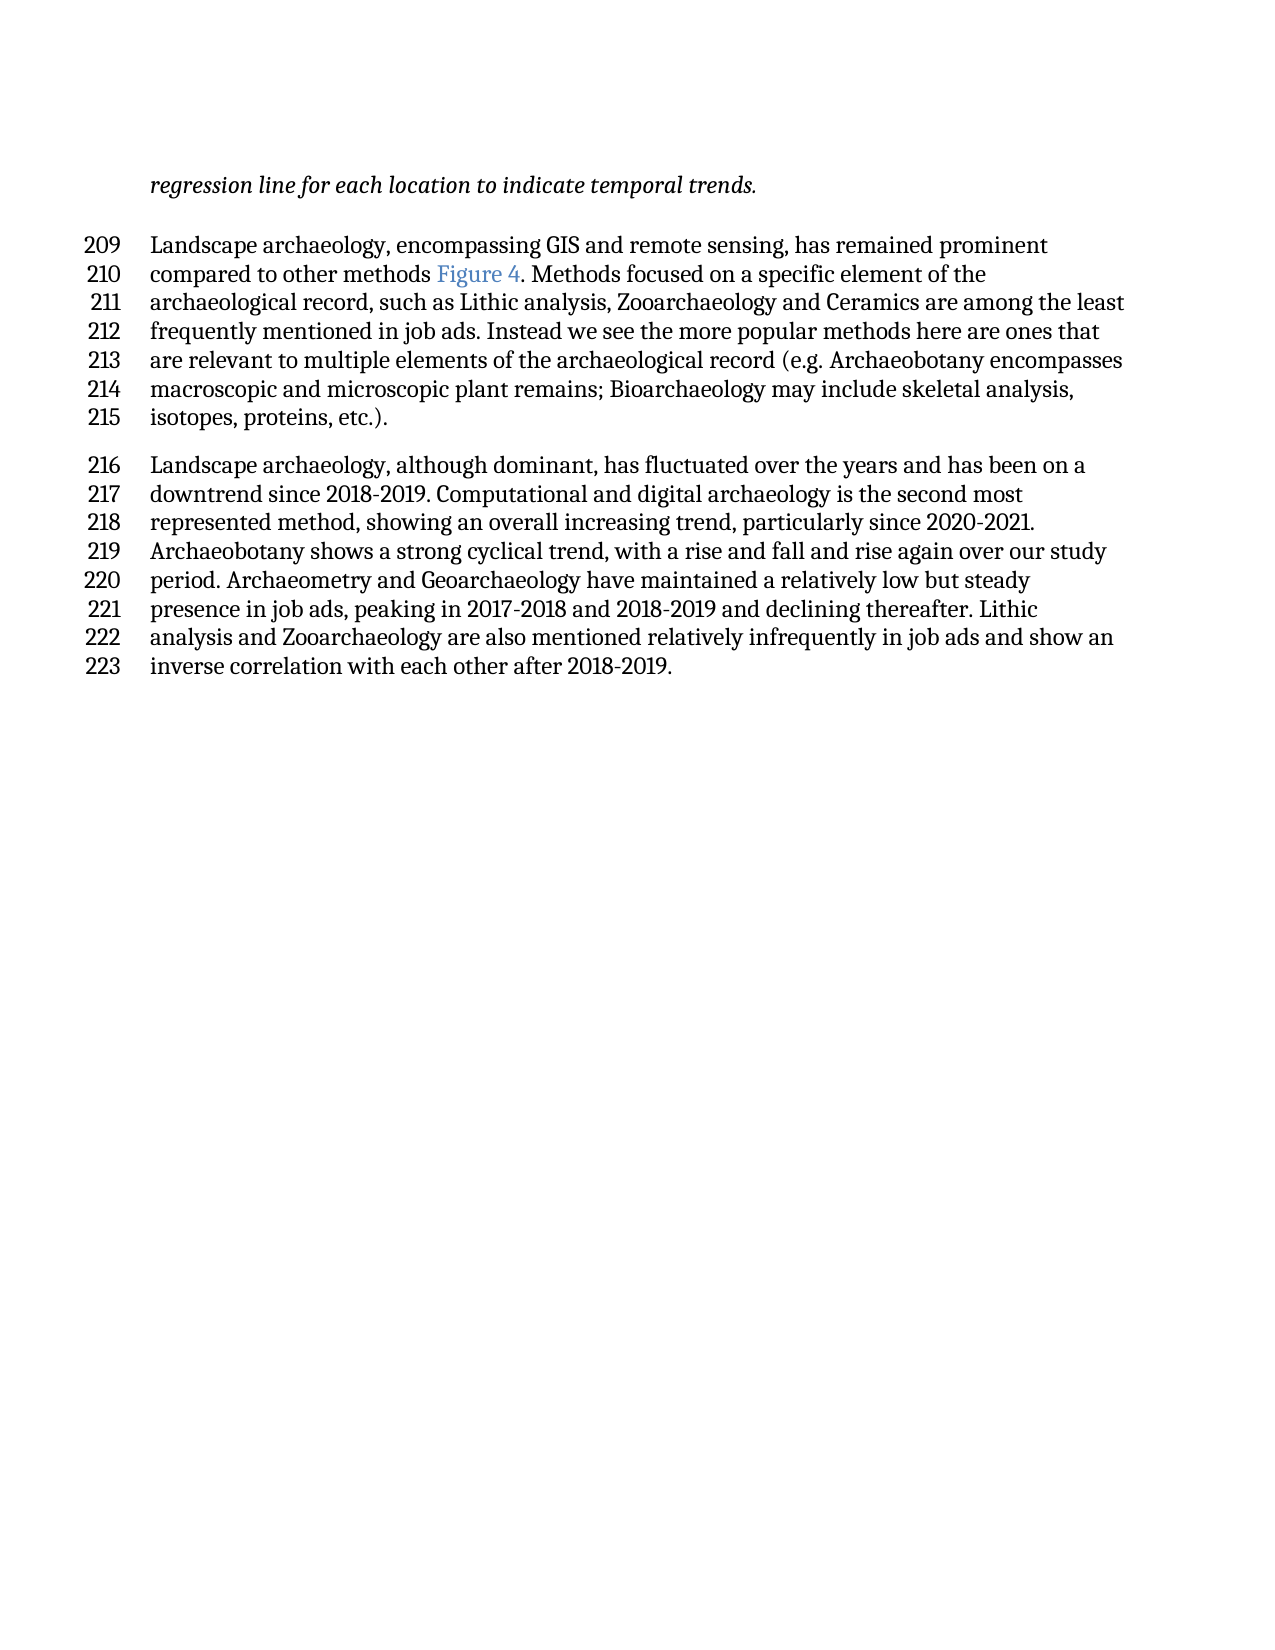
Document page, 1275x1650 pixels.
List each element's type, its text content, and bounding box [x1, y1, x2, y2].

text Landscape archaeology, although dominant, has fluctuated over the years and has been on a downtrend since 2018-2019. Computational and digital archaeology is the second most represented method, showing an overall increasing trend, particularly since 2020-2021. Archaeobotany shows a strong cyclical trend, with a rise and fall and rise again over our study period. Archaeometry and Geoarchaeology have maintained a relatively low but steady presence in job ads, peaking in 2017-2018 and 2018-2019 and declining thereafter. Lithic analysis and Zooarchaeology are also mentioned relatively infrequently in job ads and show an inverse correlation with each other after 2018-2019. [150, 451, 1125, 681]
text Landscape archaeology, encompassing GIS and remote sensing, has remained prominent compared to other methods Figure 4. Methods focused on a specific element of the archaeological record, such as Lithic analysis, Zooarchaeology and Ceramics are among the least frequently mentioned in job ads. Instead we see the more popular methods here are ones that are relevant to multiple elements of the archaeological record (e.g. Archaeobotany encompasses macroscopic and microscopic plant remains; Bioarchaeology may include skeletal analysis, isotopes, proteins, etc.). [150, 231, 1125, 432]
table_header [139, 150, 1114, 212]
